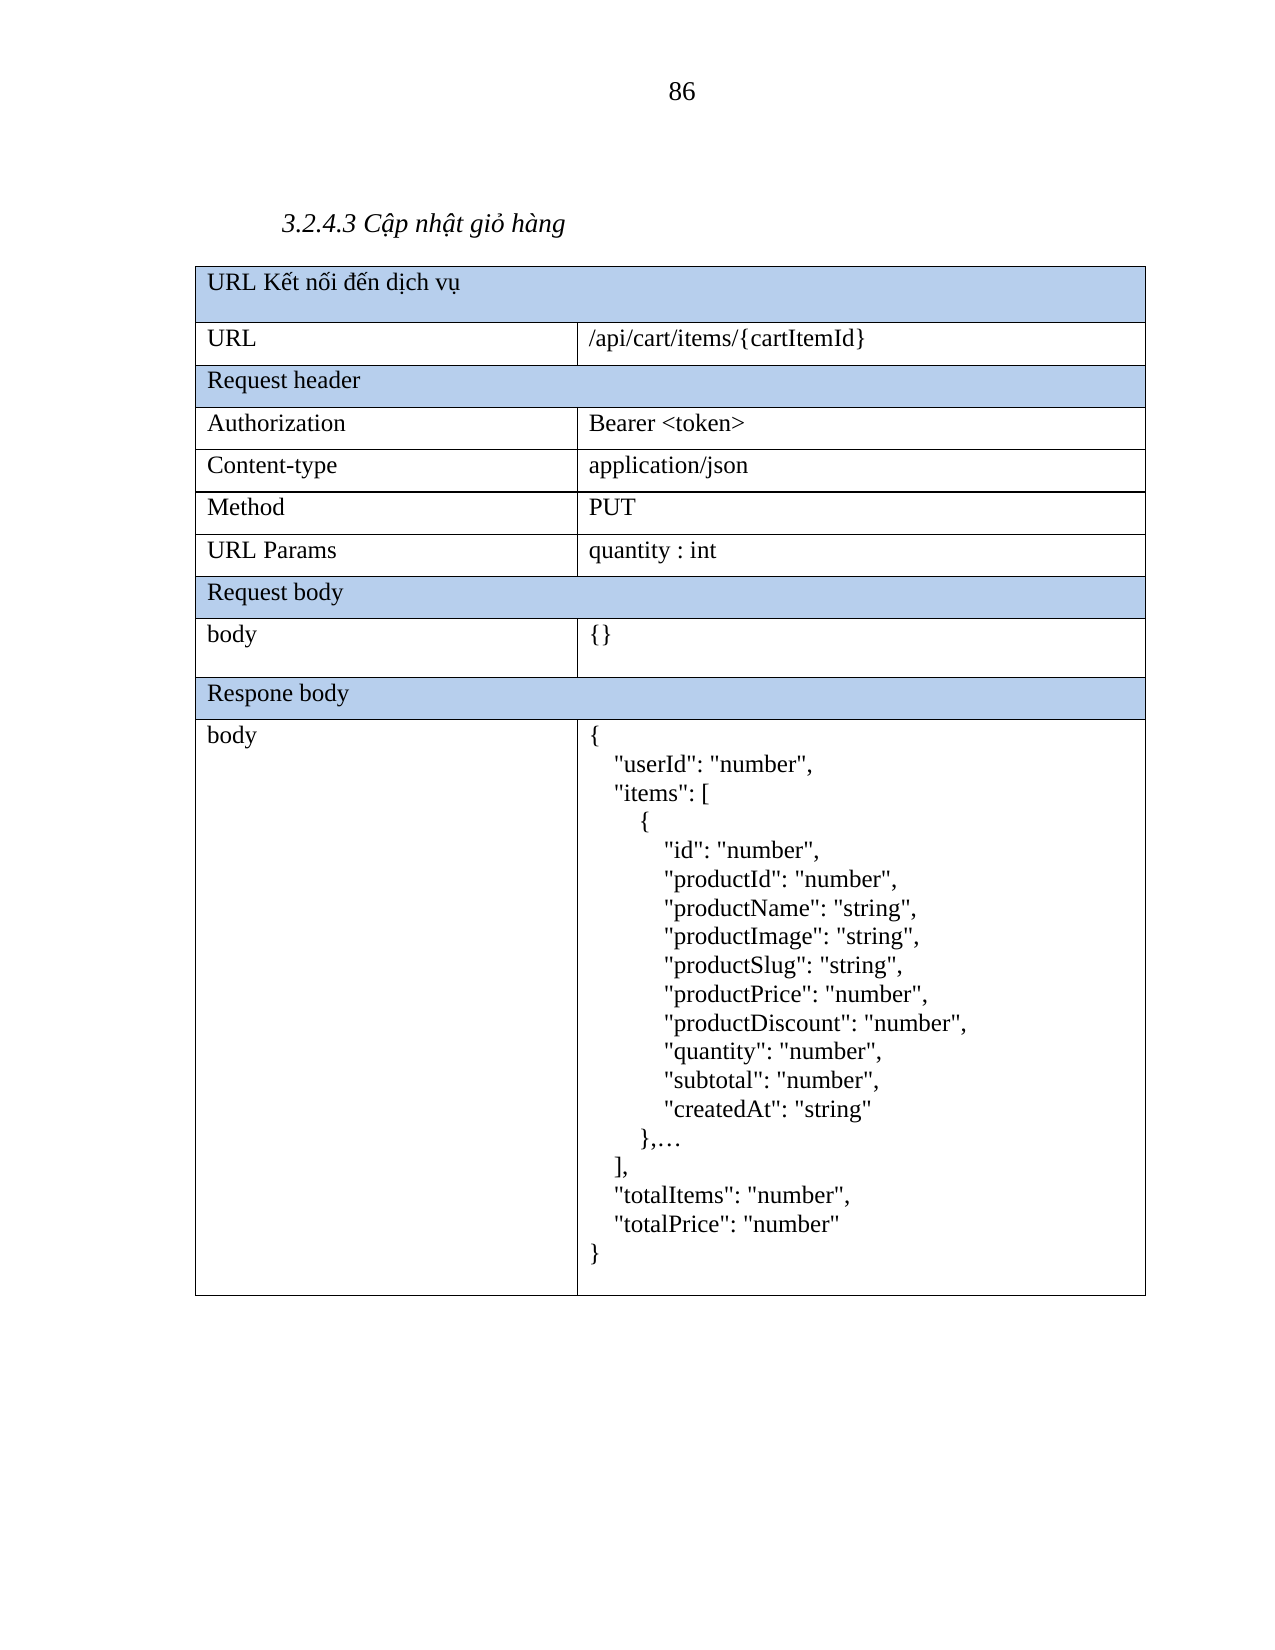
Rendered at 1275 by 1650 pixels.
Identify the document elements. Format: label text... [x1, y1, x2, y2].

table_cell Request header [196, 366, 1145, 407]
table_cell Request body [196, 577, 1145, 618]
table_cell Authorization [196, 408, 577, 449]
table_cell URL [196, 323, 577, 364]
table_cell {} [578, 619, 1145, 677]
table_cell Content-type [196, 450, 577, 491]
table_cell Method [196, 493, 577, 534]
table_cell Bearer <token> [578, 408, 1145, 449]
table_cell quantity : int [578, 535, 1145, 576]
subtitle Cập nhật giỏ hàng [282, 207, 1157, 238]
table_cell Respone body [196, 678, 1145, 719]
table_cell URL Params [196, 535, 577, 576]
table_cell /api/cart/items/{cartItemId} [578, 323, 1145, 364]
table_cell body [196, 720, 577, 1295]
table_cell body [196, 619, 577, 677]
table_cell PUT [578, 493, 1145, 534]
table_cell application/json [578, 450, 1145, 491]
table_header URL Kết nối đến dịch vụ [196, 267, 1145, 322]
table_cell { "userId": "number", "items": [ { "id": "number", "productId": "number", "productName": "string", "productImage": "string", "productSlug": "string", "productPrice": "number", "productDiscount": "number", "quantity": "number", "subtotal": "number", "createdAt": "string" },… ], "totalItems": "number", "totalPrice": "number" } [578, 720, 1145, 1295]
